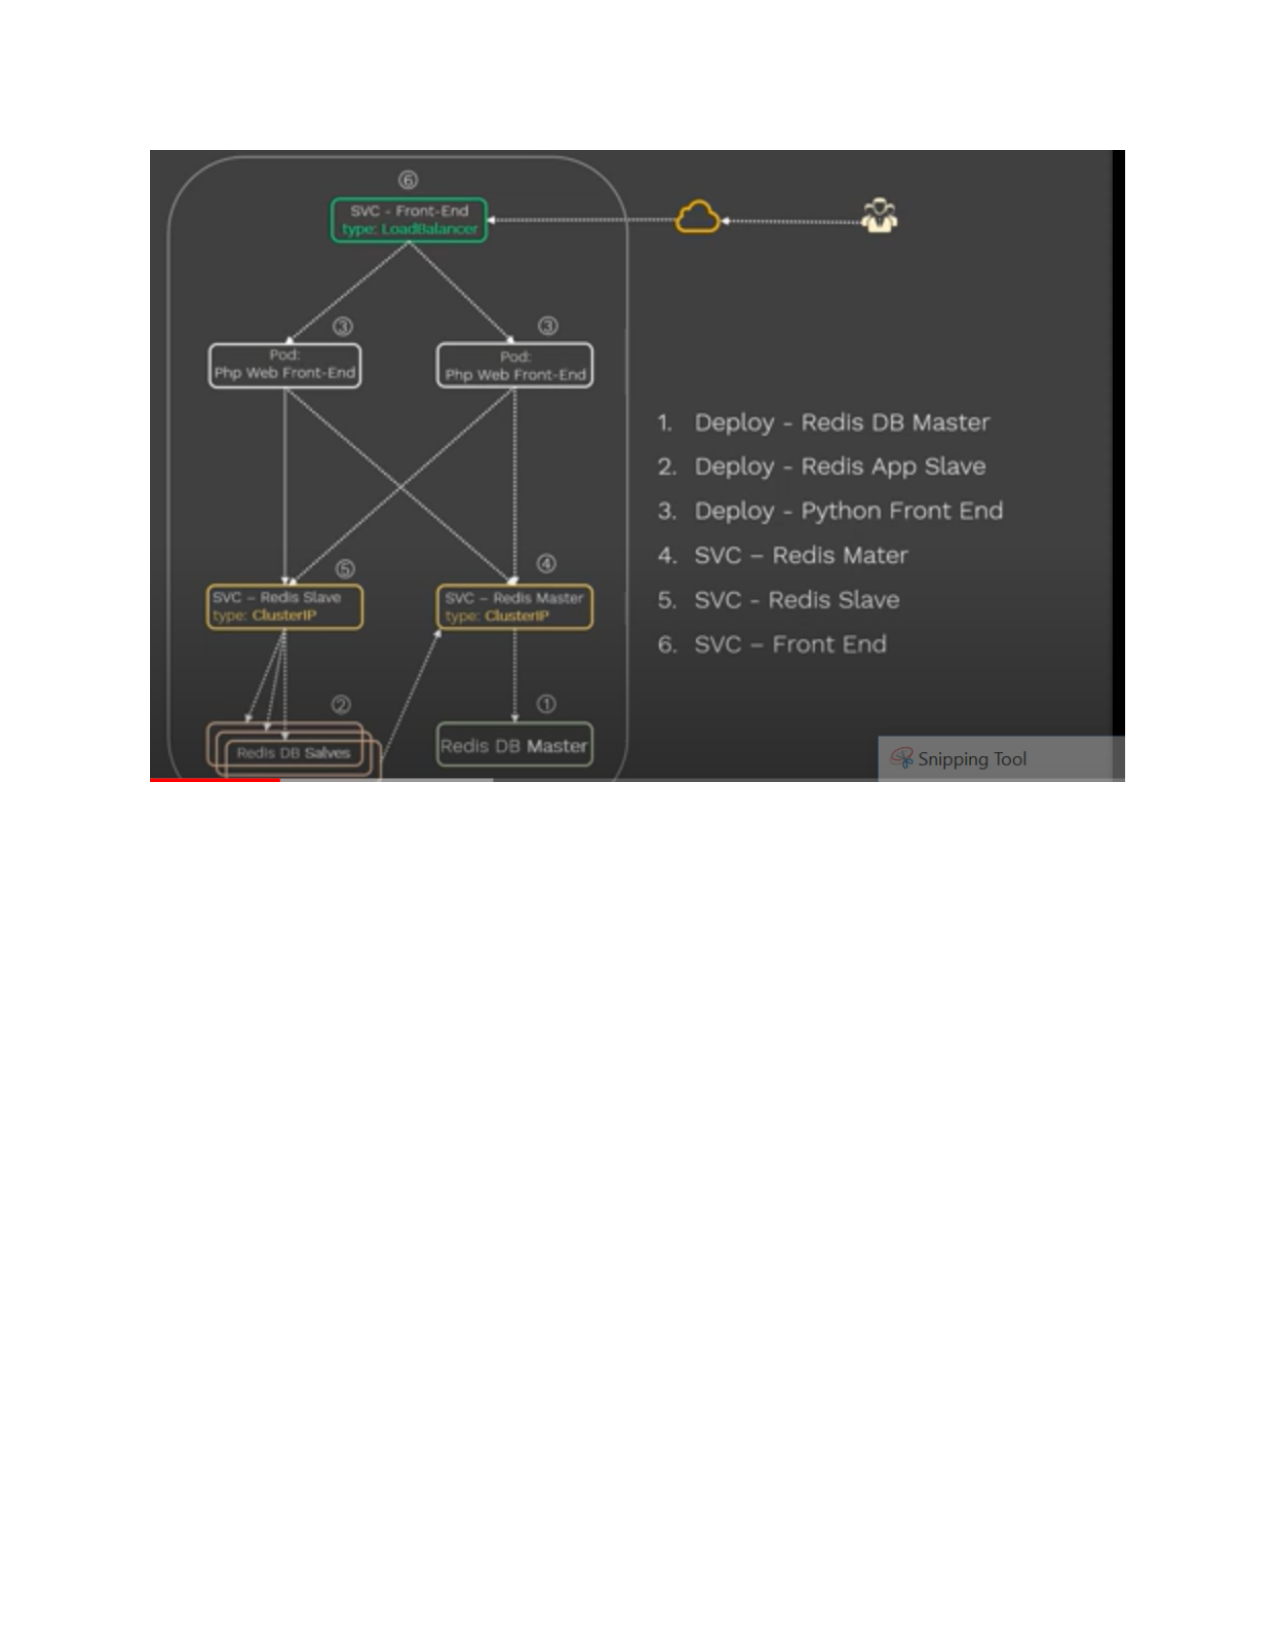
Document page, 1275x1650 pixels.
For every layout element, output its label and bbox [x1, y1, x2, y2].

picture [150, 150, 1125, 782]
